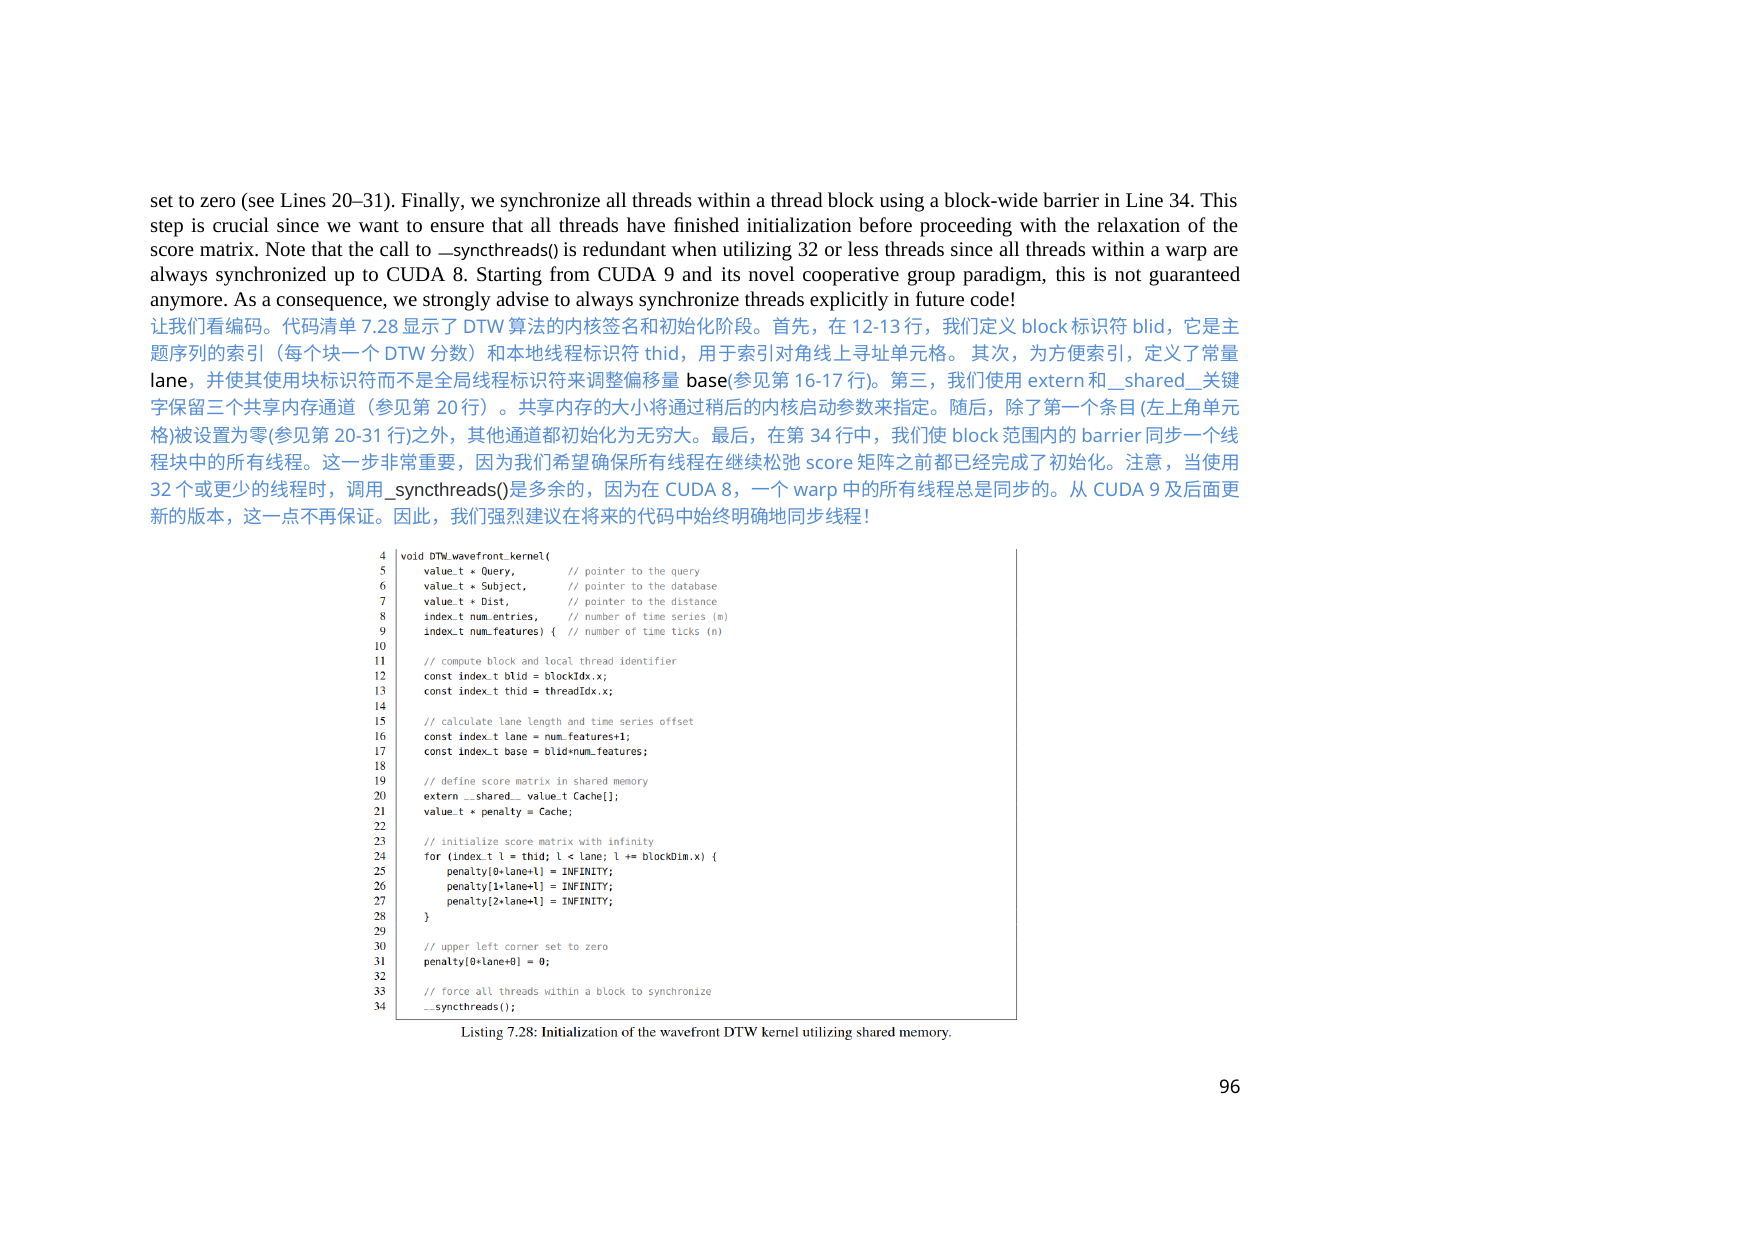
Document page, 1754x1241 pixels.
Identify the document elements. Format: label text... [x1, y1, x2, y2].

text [150, 187, 1240, 311]
text 让我们看编码。代码清单7.28显示了DTW算法的内核签名和初始化阶段。首先，在12-13行，我们定义block标识符blid，它是主题序列的索引（每个块一个DTW分数）和本地线程标识符thid，用于索引对角线上寻址单元格。 其次，为方便索引，定义了常量lane，并使其使用块标识符而不是全局线程标识符来调整偏移量base(参见第16-17行)。第三，我们使用extern和__shared__关键字保留三个共享内存通道（参见第20行）。共享内存的大小将通过稍后的内核启动参数来指定。随后，除了第一个条目(左上角单元格)被设置为零(参见第20-31行)之外，其他通道都初始化为无穷大。最后，在第34行中，我们使block范围内的barrier同步一个线程块中的所有线程。这一步非常重要，因为我们希望确保所有线程在继续松弛score矩阵之前都已经完成了初始化。注意，当使用32个或更少的线程时，调用_syncthreads()是多余的，因为在CUDA 8，一个warp中的所有线程总是同步的。从CUDA 9及后面更新的版本，这一点不再保证。因此，我们强烈建议在将来的代码中始终明确地同步线程！ [150, 311, 1240, 529]
